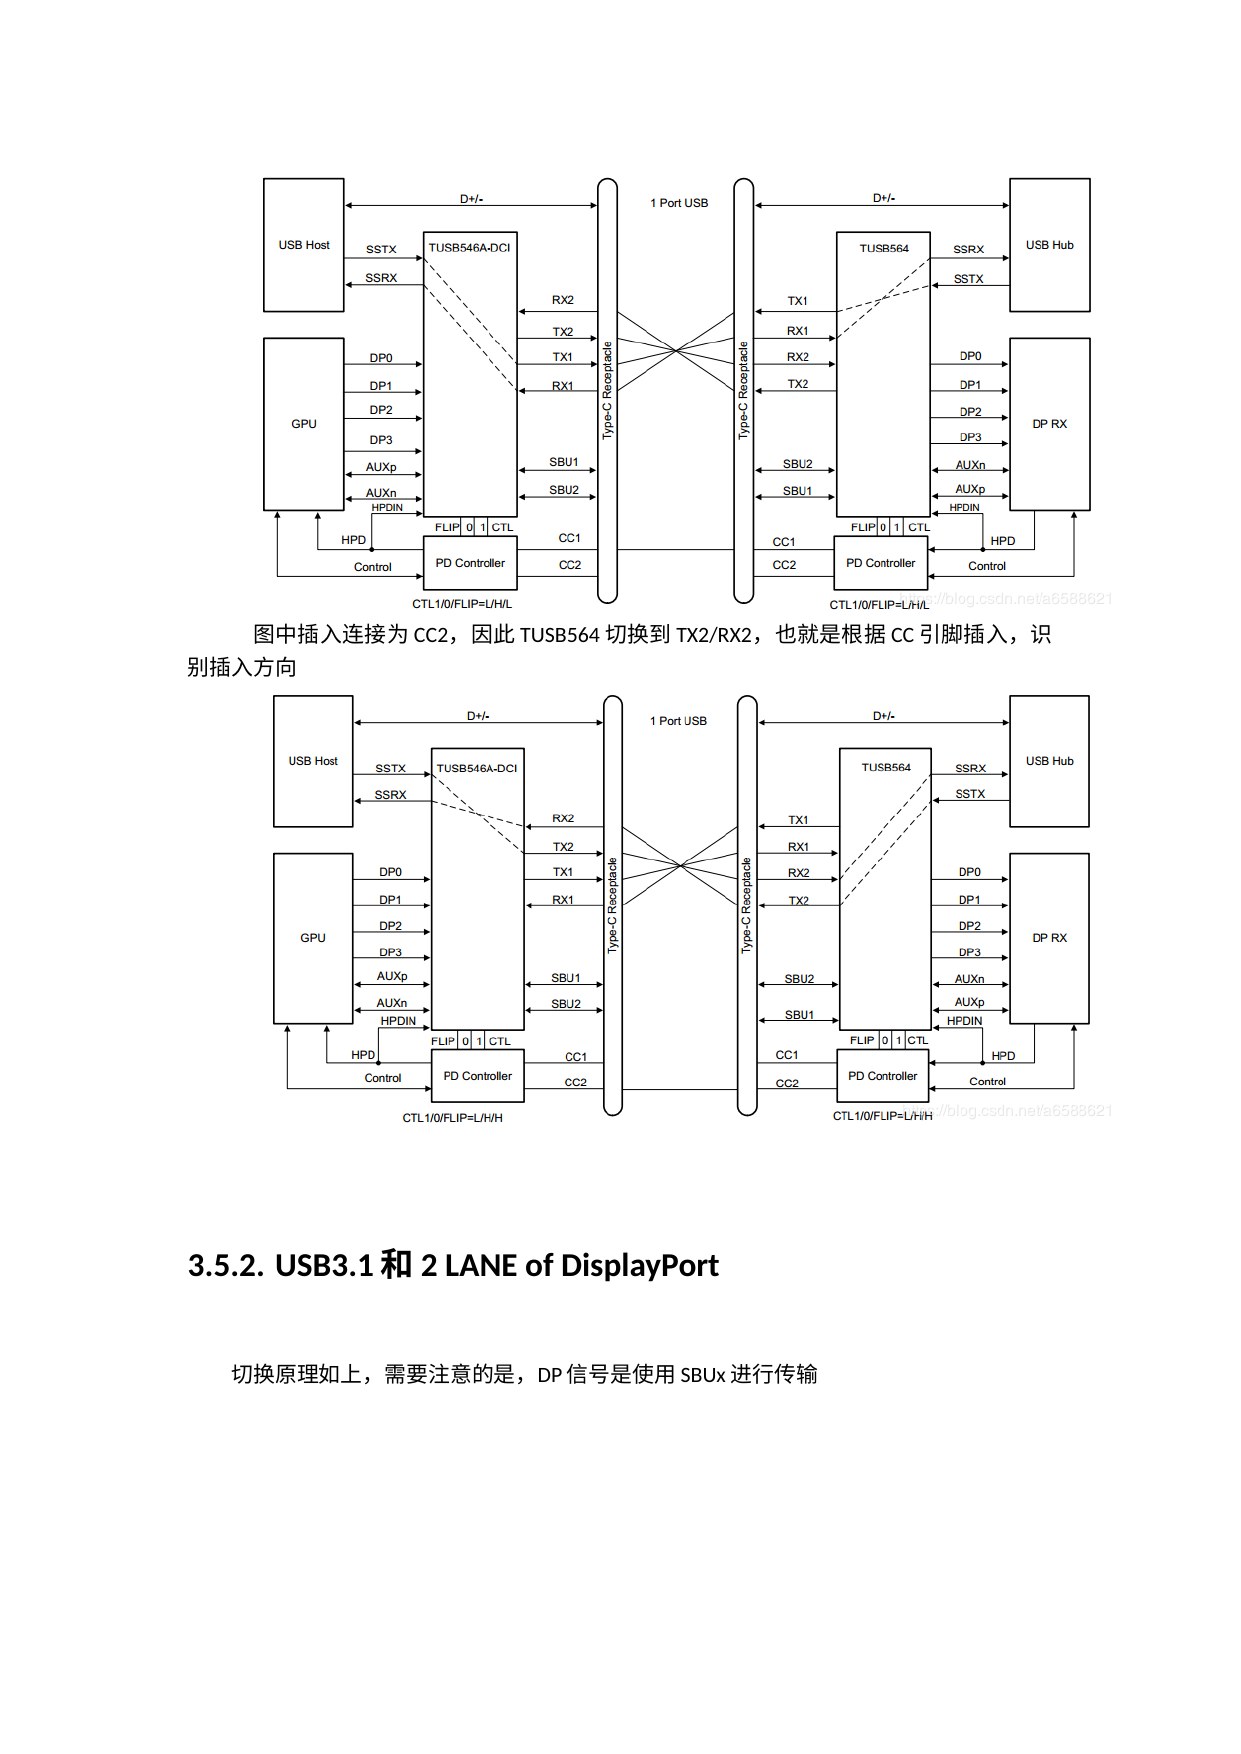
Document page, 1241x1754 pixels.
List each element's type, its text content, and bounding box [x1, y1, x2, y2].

text 切换原理如上，需要注意的是，DP信号是使用SBUx进行传输 [187, 1356, 1053, 1389]
text 图中插入连接为CC2，因此TUSB564切换到TX2/RX2，也就是根据CC引脚插入，识别插入方向 [187, 617, 1053, 682]
subtitle USB3.1和2 LANE of DisplayPort [187, 1229, 1053, 1294]
picture [253, 162, 1119, 616]
picture [253, 682, 1119, 1128]
